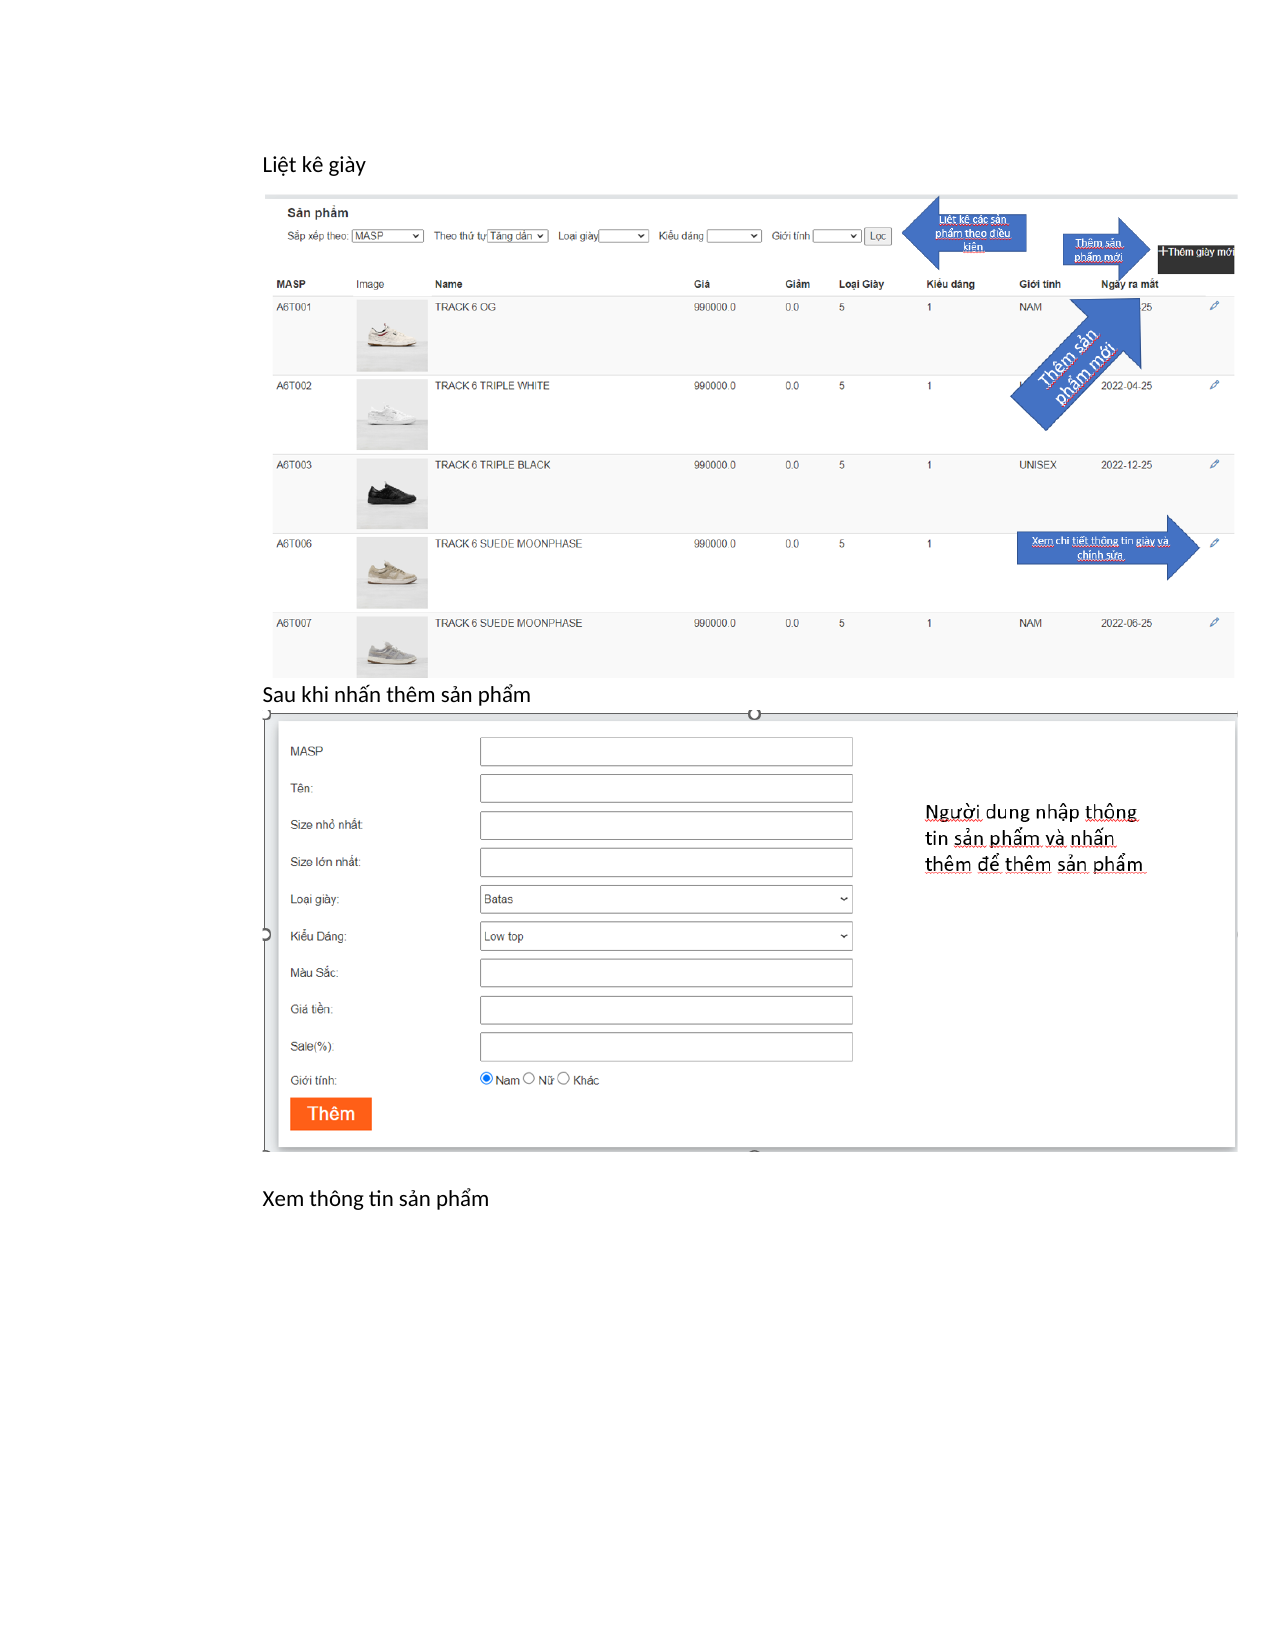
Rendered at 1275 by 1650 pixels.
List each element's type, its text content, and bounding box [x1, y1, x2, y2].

list Sau khi nhấn thêm sản phẩm [262, 680, 1125, 708]
picture [262, 710, 1238, 1152]
list Xem thông tin sản phẩm [262, 1184, 1125, 1212]
picture [262, 180, 1238, 678]
list Liệt kê giày [262, 150, 1125, 178]
